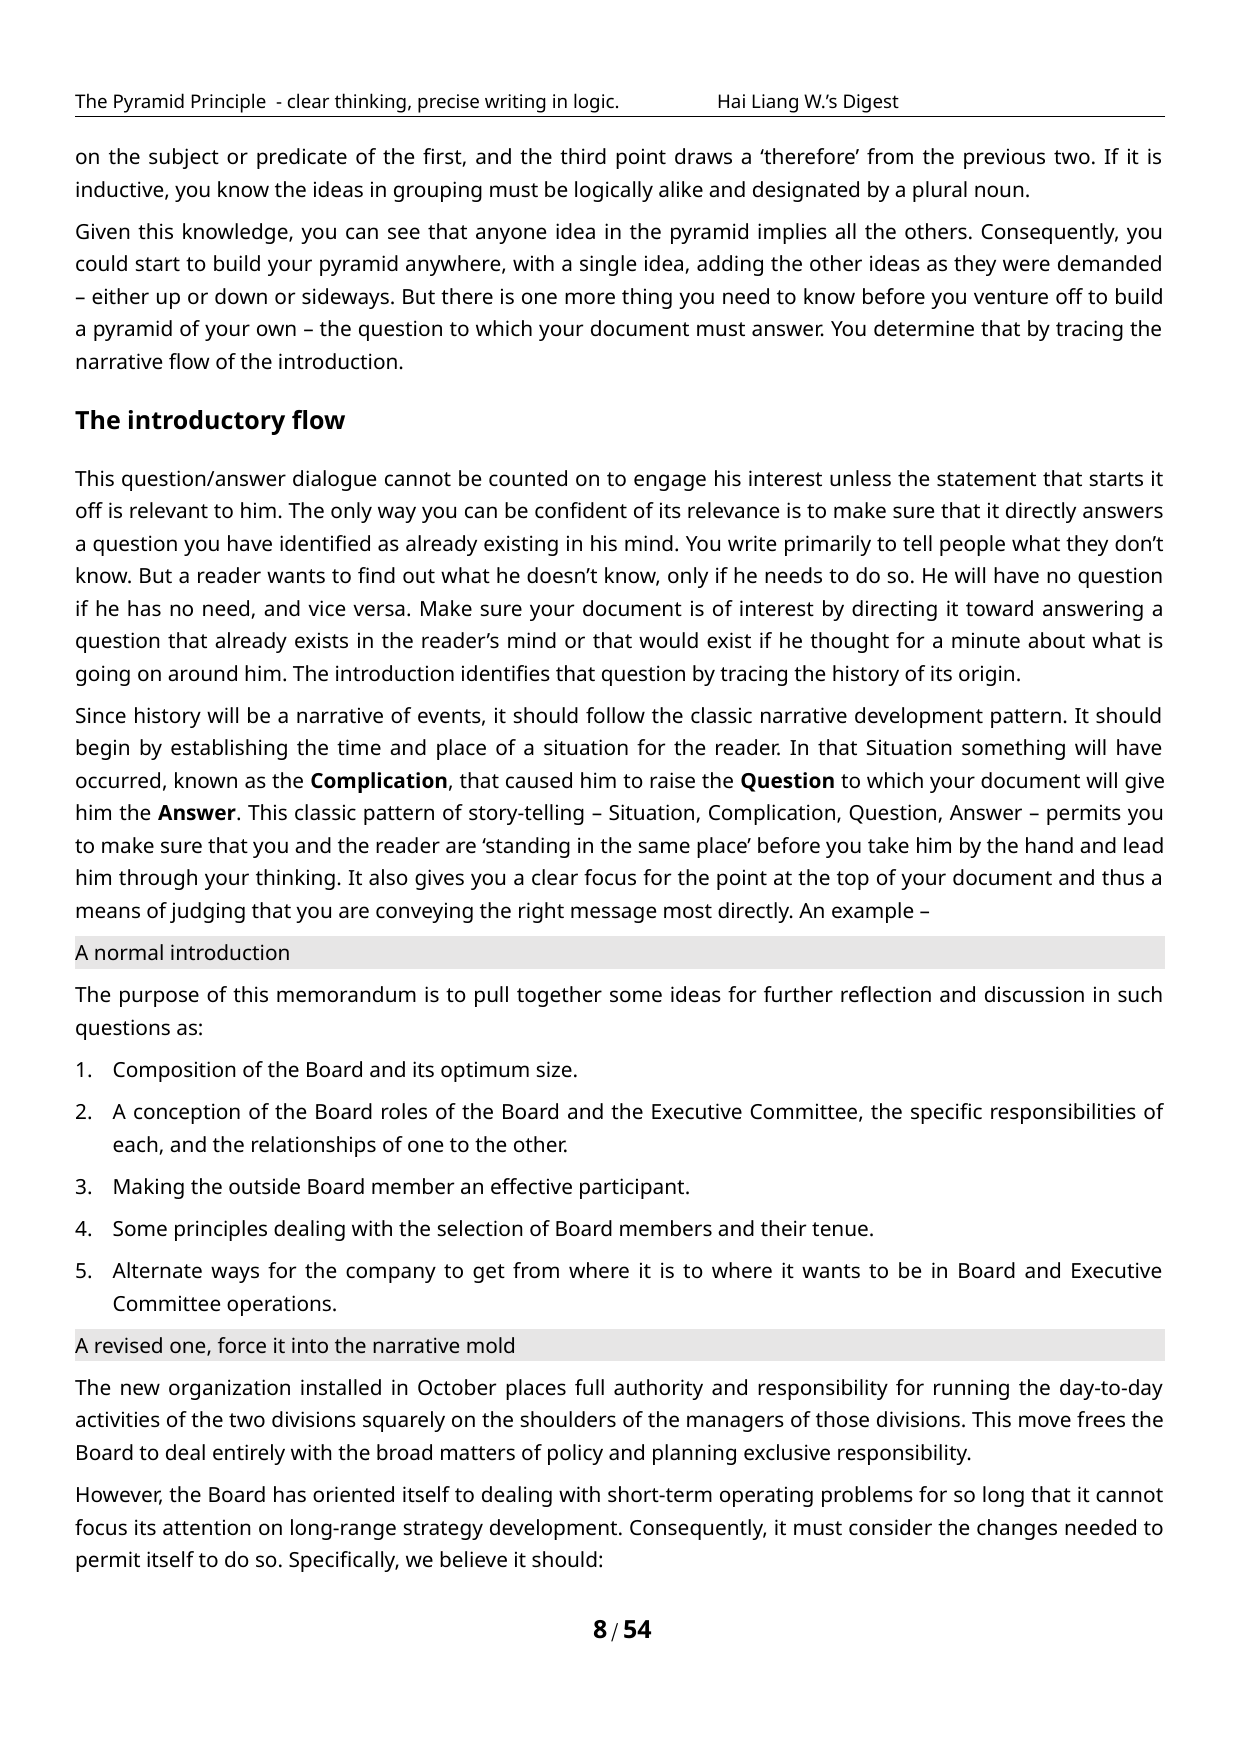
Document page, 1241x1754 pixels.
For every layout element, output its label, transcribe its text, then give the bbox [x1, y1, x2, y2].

list Composition of the Board and its optimum size. [75, 1053, 1165, 1086]
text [75, 140, 1165, 205]
text The new organization installed in October places full authority and responsibility for running the day-to-day activities of the two divisions squarely on the shoulders of the managers of those divisions. This move frees the Board to deal entirely with the broad matters of policy and planning exclusive responsibility. [75, 1371, 1165, 1469]
list Making the outside Board member an effective participant. [75, 1170, 1165, 1202]
list Alternate ways for the company to get from where it is to where it wants to be in Board and Executive Committee operations. [75, 1254, 1165, 1319]
text Since history will be a narrative of events, it should follow the classic narrative development pattern. It should begin by establishing the time and place of a situation for the reader. In that Situation something will have occurred, known as the Complication, that caused him to raise the Question to which your document will give him the Answer. This classic pattern of story-telling – Situation, Complication, Question, Answer – permits you to make sure that you and the reader are ‘standing in the same place’ before you take him by the hand and lead him through your thinking. It also gives you a clear focus for the point at the top of your document and thus a means of judging that you are conveying the right message most directly. An example – [75, 699, 1165, 926]
text Given this knowledge, you can see that anyone idea in the pyramid implies all the others. Consequently, you could start to build your pyramid anywhere, with a single idea, adding the other ideas as they were demanded – either up or down or sideways. But there is one more thing you need to know before you venture off to build a pyramid of your own – the question to which your document must answer. You determine that by tracing the narrative flow of the introduction. [75, 215, 1165, 377]
subtitle The introductory flow [75, 387, 1165, 452]
text A revised one, force it into the narrative mold [75, 1329, 1165, 1361]
text However, the Board has oriented itself to dealing with short-term operating problems for so long that it cannot focus its attention on long-range strategy development. Consequently, it must consider the changes needed to permit itself to do so. Specifically, we believe it should: [75, 1478, 1165, 1576]
list A conception of the Board roles of the Board and the Executive Committee, the specific responsibilities of each, and the relationships of one to the other. [75, 1095, 1165, 1160]
text The purpose of this memorandum is to pull together some ideas for further reflection and discussion in such questions as: [75, 978, 1165, 1043]
list Some principles dealing with the selection of Board members and their tenue. [75, 1212, 1165, 1244]
text A normal introduction [75, 936, 1165, 969]
text This question/answer dialogue cannot be counted on to engage his interest unless the statement that starts it off is relevant to him. The only way you can be confident of its relevance is to make sure that it directly answers a question you have identified as already existing in his mind. You write primarily to tell people what they don’t know. But a reader wants to find out what he doesn’t know, only if he needs to do so. He will have no question if he has no need, and vice versa. Make sure your document is of interest by directing it toward answering a question that already exists in the reader’s mind or that would exist if he thought for a minute about what is going on around him. The introduction identifies that question by tracing the history of its origin. [75, 462, 1165, 689]
